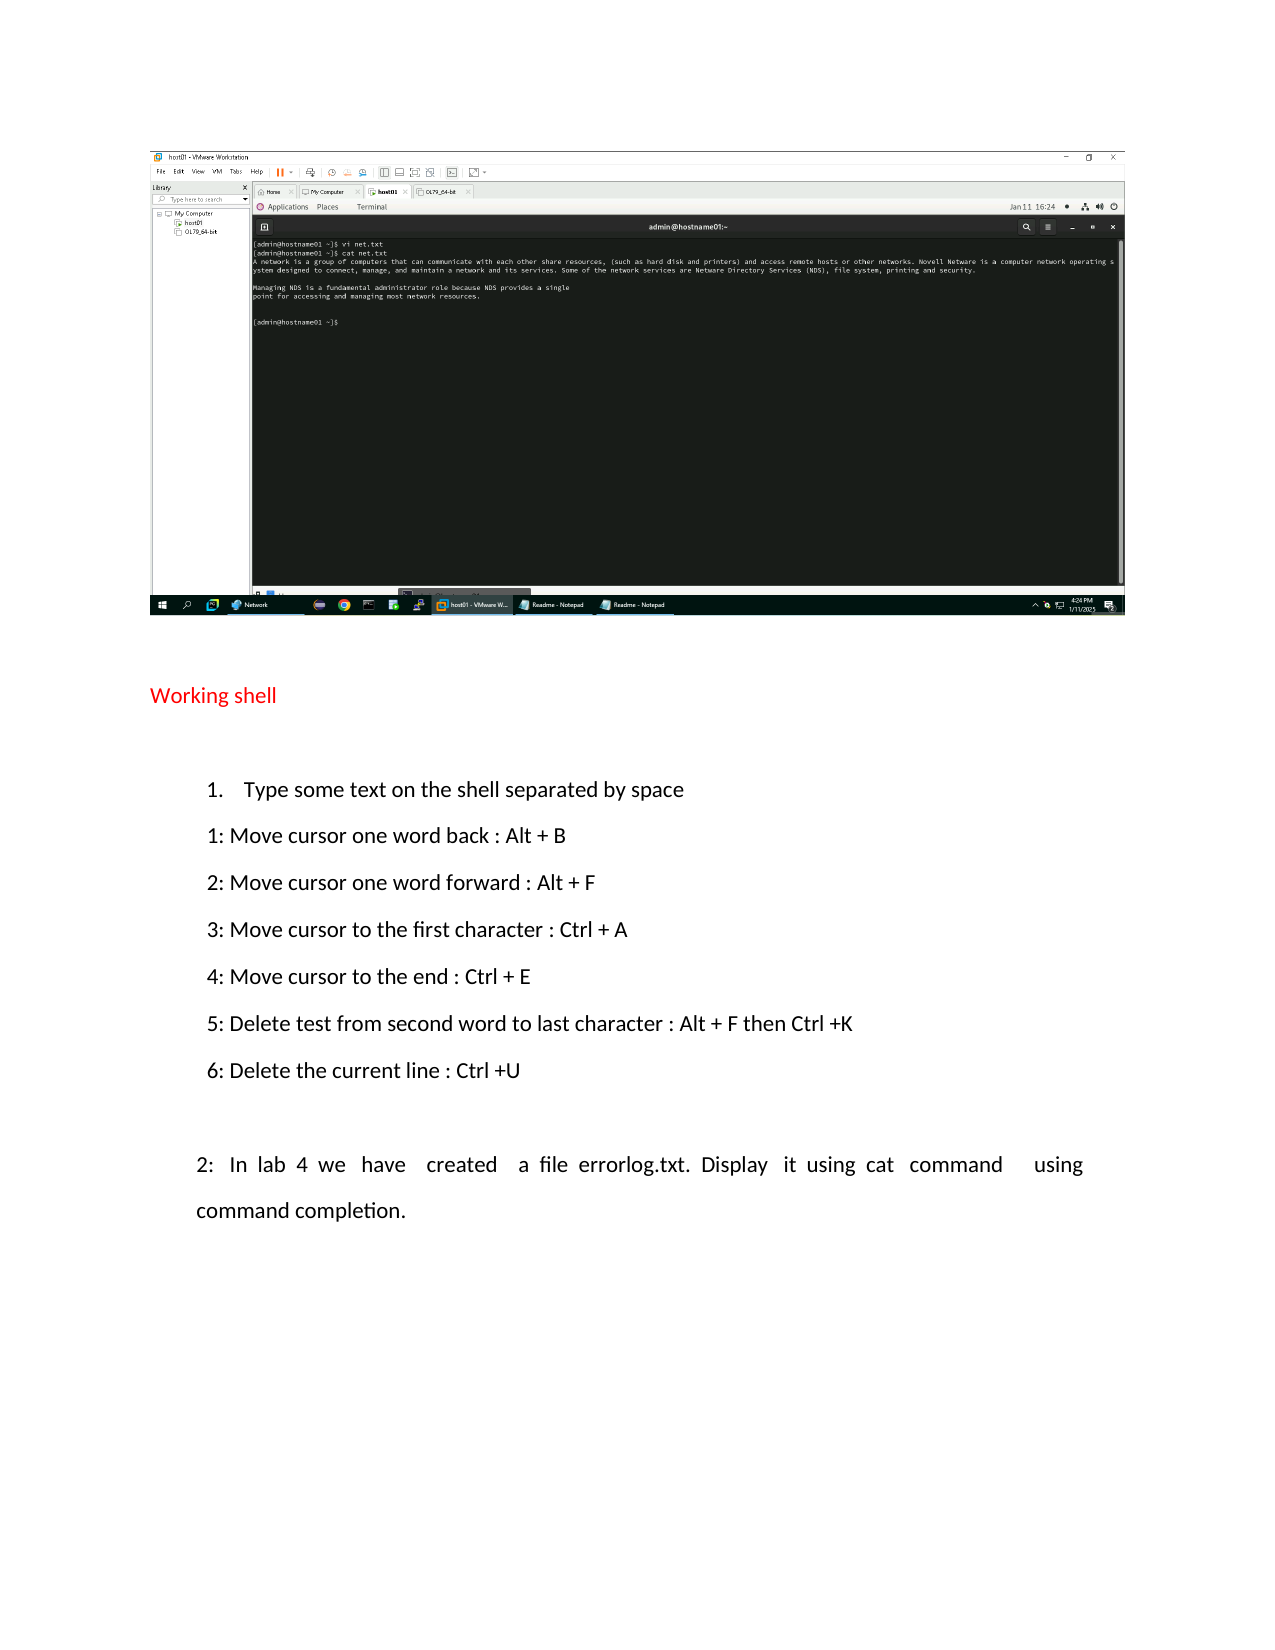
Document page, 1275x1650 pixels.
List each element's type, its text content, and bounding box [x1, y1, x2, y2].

text command completion. [150, 1197, 1125, 1224]
text 2: In lab 4 we have created a file errorlog.txt. Display it using cat command using [150, 1150, 1125, 1178]
text 4: Move cursor to the end : Ctrl + E [150, 962, 1125, 990]
text 6: Delete the current line : Ctrl +U [150, 1056, 1125, 1084]
text Working shell [150, 681, 1125, 709]
text 5: Delete test from second word to last character : Alt + F then Ctrl +K [150, 1009, 1125, 1037]
text 2: Move cursor one word forward : Alt + F [150, 868, 1125, 896]
picture [150, 150, 1125, 616]
text 3: Move cursor to the first character : Ctrl + A [150, 915, 1125, 943]
list Type some text on the shell separated by space [206, 775, 1125, 803]
text 1: Move cursor one word back : Alt + B [150, 822, 1125, 849]
